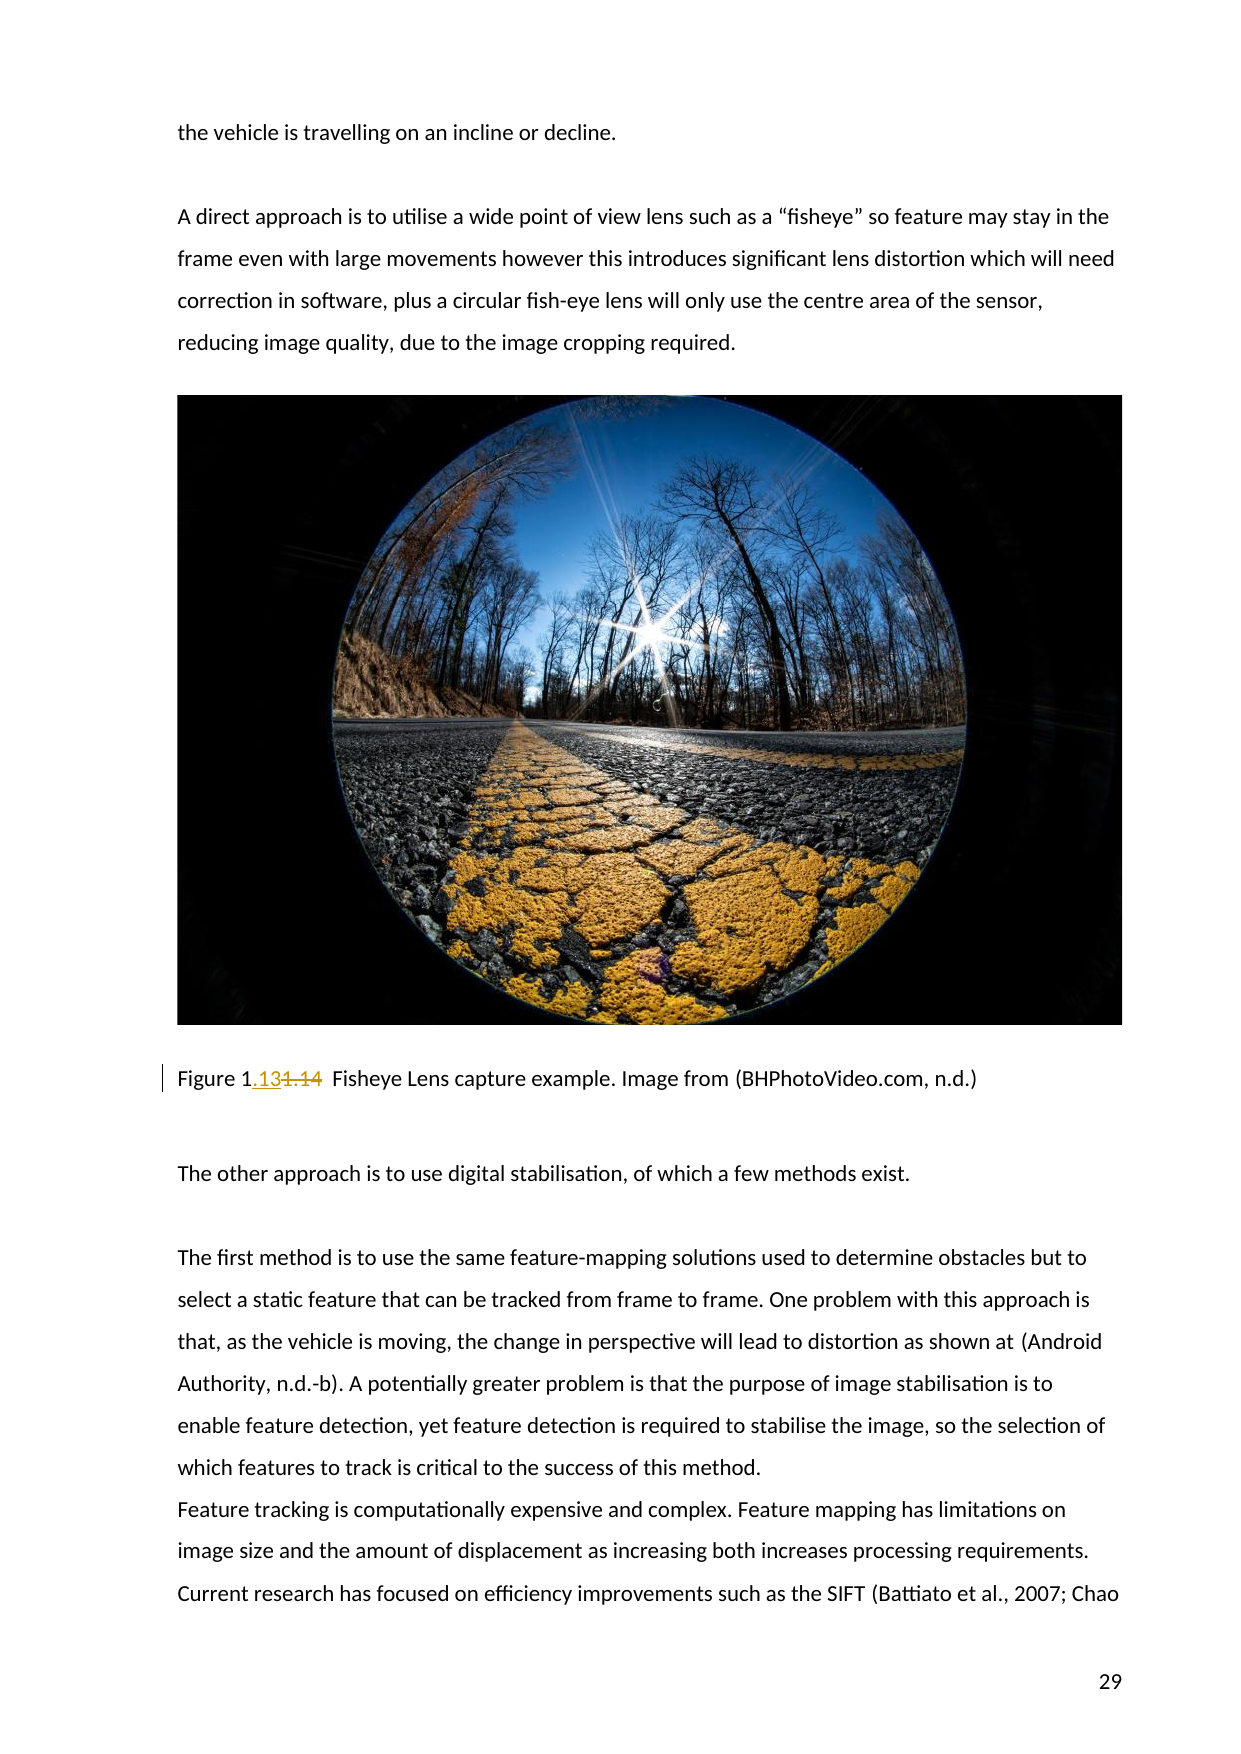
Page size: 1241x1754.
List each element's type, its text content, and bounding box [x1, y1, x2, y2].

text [177, 1117, 1122, 1607]
picture [177, 395, 1123, 1025]
text Figure 1 Fisheye Lens capture example. Image from (BHPhotoVideo.com, n.d.) [177, 1064, 1122, 1092]
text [177, 118, 1122, 356]
